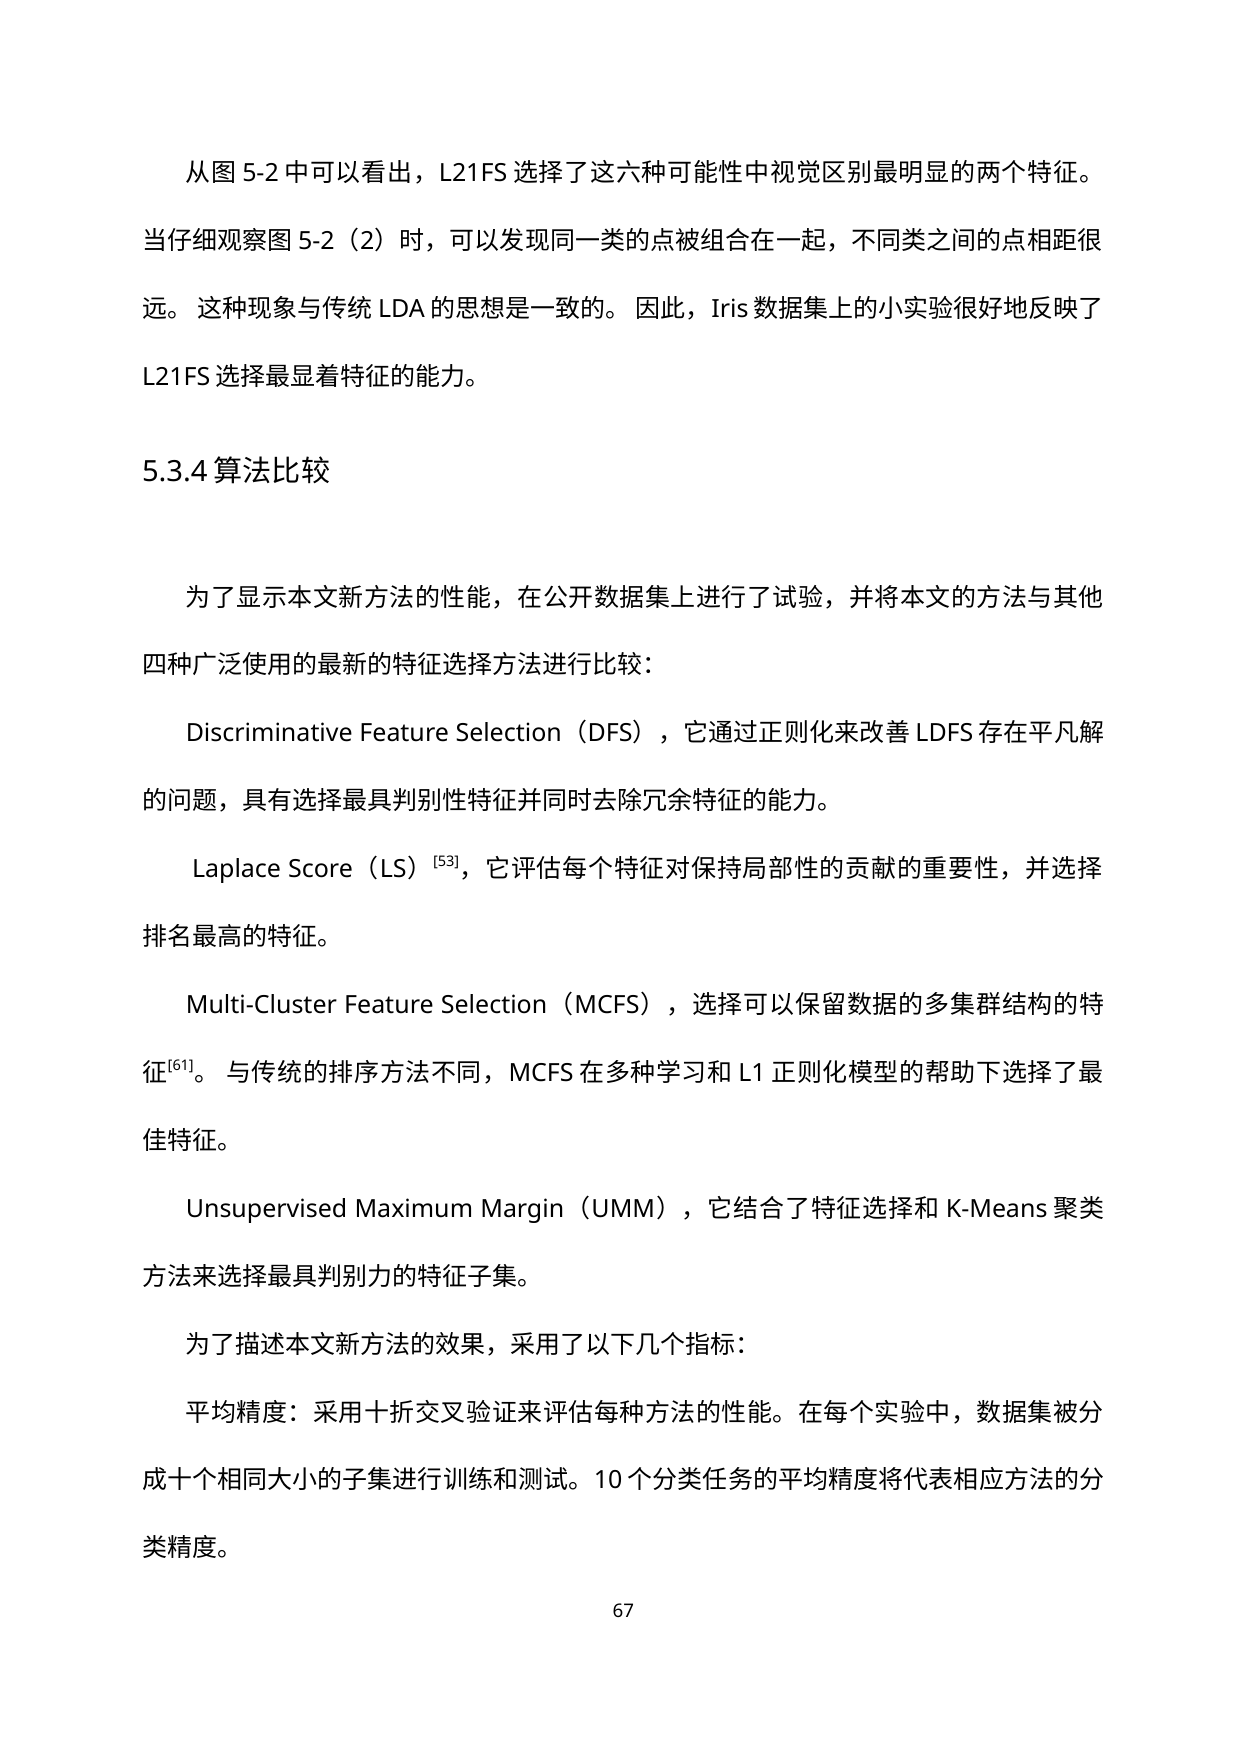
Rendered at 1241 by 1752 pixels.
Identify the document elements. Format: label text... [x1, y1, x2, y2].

text 从图5-2中可以看出，L21FS选择了这六种可能性中视觉区别最明显的两个特征。 当仔细观察图5-2（2）时，可以发现同一类的点被组合在一起，不同类之间的点相距很远。 这种现象与传统LDA的思想是一致的。 因此，Iris数据集上的小实验很好地反映了L21FS选择最显着特征的能力。 [142, 136, 1104, 408]
subtitle 5.3.4算法比较 [142, 435, 1104, 503]
text Discriminative Feature Selection（DFS），它通过正则化来改善LDFS存在平凡解的问题，具有选择最具判别性特征并同时去除冗余特征的能力。 [142, 697, 1104, 833]
text Laplace Score（LS）[53]，它评估每个特征对保持局部性的贡献的重要性，并选择排名最高的特征。 [142, 833, 1104, 969]
text Unsupervised Maximum Margin（UMM），它结合了特征选择和K-Means聚类方法来选择最具判别力的特征子集。 [142, 1172, 1104, 1308]
text Multi-Cluster Feature Selection（MCFS），选择可以保留数据的多集群结构的特征[61]。 与传统的排序方法不同，MCFS在多种学习和L1正则化模型的帮助下选择了最佳特征。 [142, 969, 1104, 1172]
text 平均精度：采用十折交叉验证来评估每种方法的性能。在每个实验中，数据集被分成十个相同大小的子集进行训练和测试。10个分类任务的平均精度将代表相应方法的分类精度。 [142, 1376, 1104, 1580]
text 为了显示本文新方法的性能，在公开数据集上进行了试验，并将本文的方法与其他四种广泛使用的最新的特征选择方法进行比较： [142, 561, 1104, 697]
text 为了描述本文新方法的效果，采用了以下几个指标： [142, 1308, 1104, 1376]
